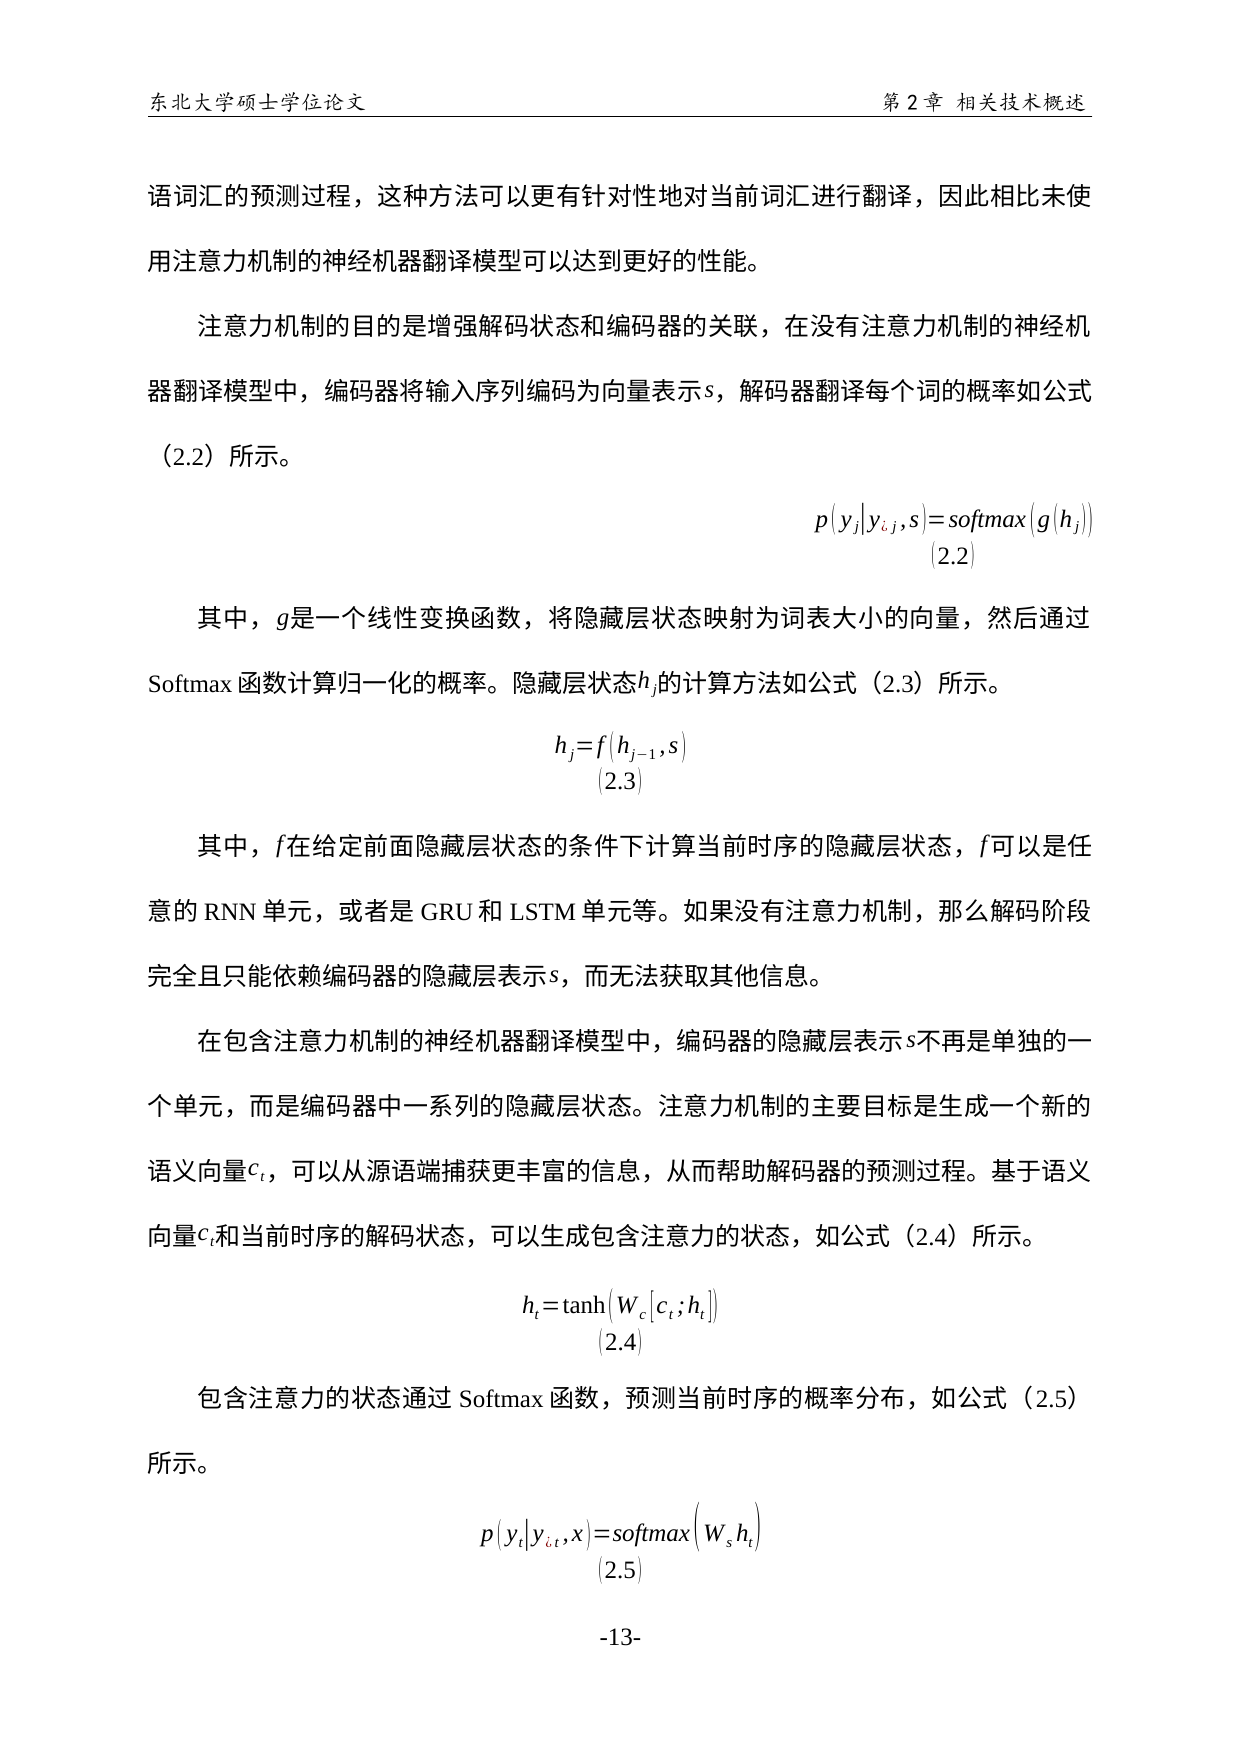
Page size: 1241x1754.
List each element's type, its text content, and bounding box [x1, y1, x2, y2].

text 其中，在给定前面隐藏层状态的条件下计算当前时序的隐藏层状态，可以是任意的RNN单元，或者是GRU和LSTM单元等。如果没有注意力机制，那么解码阶段完全且只能依赖编码器的隐藏层表示，而无法获取其他信息。 [148, 812, 1092, 1007]
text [148, 162, 1092, 292]
text 其中，是一个线性变换函数，将隐藏层状态映射为词表大小的向量，然后通过Softmax函数计算归一化的概率。隐藏层状态的计算方法如公式（2.3）所示。 [148, 584, 1092, 714]
text 在包含注意力机制的神经机器翻译模型中，编码器的隐藏层表示不再是单独的一个单元，而是编码器中一系列的隐藏层状态。注意力机制的主要目标是生成一个新的语义向量，可以从源语端捕获更丰富的信息，从而帮助解码器的预测过程。基于语义向量和当前时序的解码状态，可以生成包含注意力的状态，如公式（2.4）所示。 [148, 1007, 1092, 1267]
text 注意力机制的目的是增强解码状态和编码器的关联，在没有注意力机制的神经机器翻译模型中，编码器将输入序列编码为向量表示，解码器翻译每个词的概率如公式（2.2）所示。 [148, 292, 1092, 487]
text 包含注意力的状态通过Softmax函数，预测当前时序的概率分布，如公式（2.5）所示。 [148, 1364, 1092, 1494]
